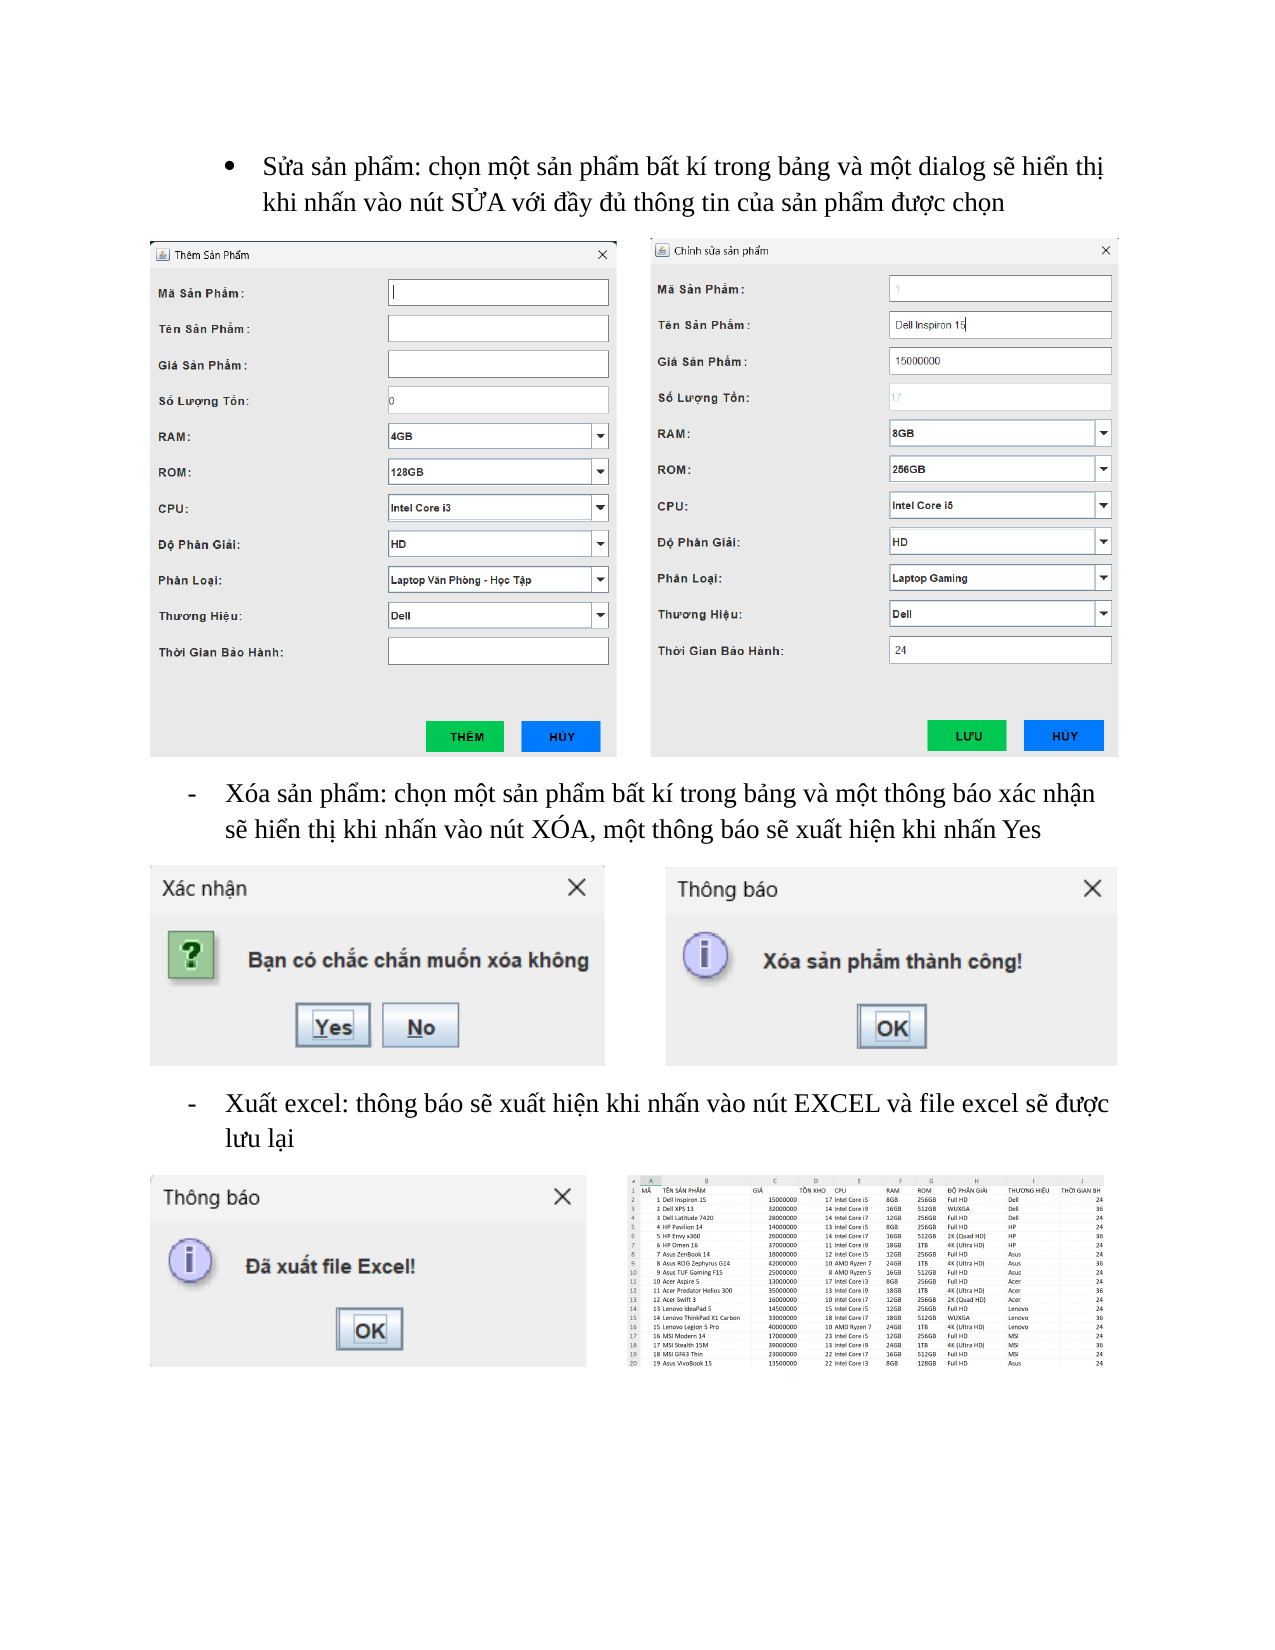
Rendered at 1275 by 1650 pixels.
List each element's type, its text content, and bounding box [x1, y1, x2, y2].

list Xóa sản phẩm: chọn một sản phẩm bất kí trong bảng và một thông báo xác nhận sẽ hiển thị khi nhấn vào nút XÓA, một thông báo sẽ xuất hiện khi nhấn Yes [187, 777, 1125, 844]
list Sửa sản phẩm: chọn một sản phẩm bất kí trong bảng và một dialog sẽ hiển thị khi nhấn vào nút SỬA với đầy đủ thông tin của sản phẩm được chọn [225, 150, 1125, 217]
picture [627, 1175, 1104, 1367]
picture [665, 867, 1118, 1066]
picture [150, 1175, 587, 1367]
picture [650, 238, 1119, 757]
list Xuất excel: thông báo sẽ xuất hiện khi nhấn vào nút EXCEL và file excel sẽ được lưu lại [187, 1087, 1125, 1154]
picture [150, 865, 605, 1066]
picture [150, 241, 617, 757]
